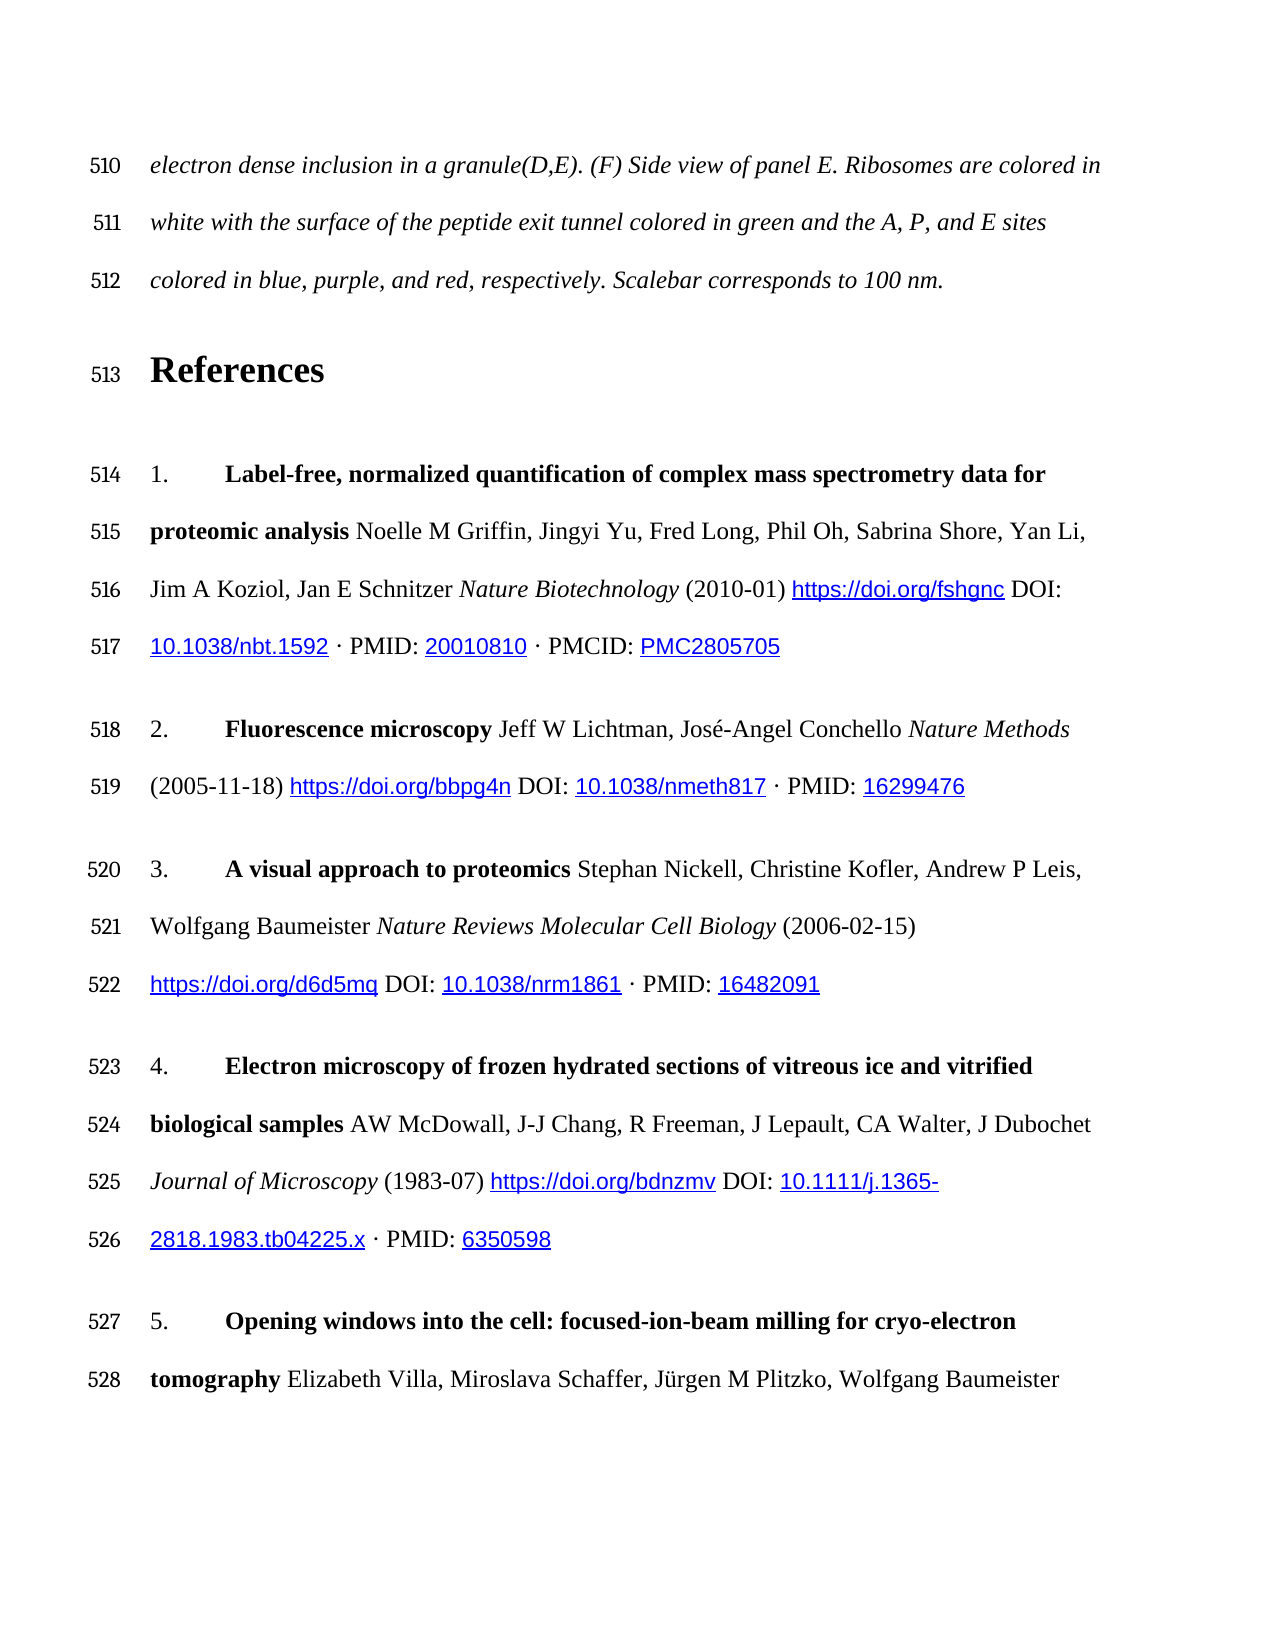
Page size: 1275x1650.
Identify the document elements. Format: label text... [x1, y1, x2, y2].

text 4. Electron microscopy of frozen hydrated sections of vitreous ice and vitrified biological samples AW McDowall, J-J Chang, R Freeman, J Lepault, CA Walter, J Dubochet Journal of Microscopy (1983-07) https://doi.org/bdnzmv DOI: 10.1111/j.1365-2818.1983.tb04225.x · PMID: 6350598 [150, 1051, 1125, 1252]
text 1. Label-free, normalized quantification of complex mass spectrometry data for proteomic analysis Noelle M Griffin, Jingyi Yu, Fred Long, Phil Oh, Sabrina Shore, Yan Li, Jim A Koziol, Jan E Schnitzer Nature Biotechnology (2010-01) https://doi.org/fshgnc DOI: 10.1038/nbt.1592 · PMID: 20010810 · PMCID: PMC2805705 [150, 459, 1125, 660]
subtitle References [150, 347, 1125, 391]
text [150, 150, 1125, 294]
text 2. Fluorescence microscopy Jeff W Lichtman, José-Angel Conchello Nature Methods (2005-11-18) https://doi.org/bbpg4n DOI: 10.1038/nmeth817 · PMID: 16299476 [150, 714, 1125, 800]
text 3. A visual approach to proteomics Stephan Nickell, Christine Kofler, Andrew P Leis, Wolfgang Baumeister Nature Reviews Molecular Cell Biology (2006-02-15) https://doi.org/d6d5mq DOI: 10.1038/nrm1861 · PMID: 16482091 [150, 854, 1125, 997]
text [150, 1306, 1125, 1392]
